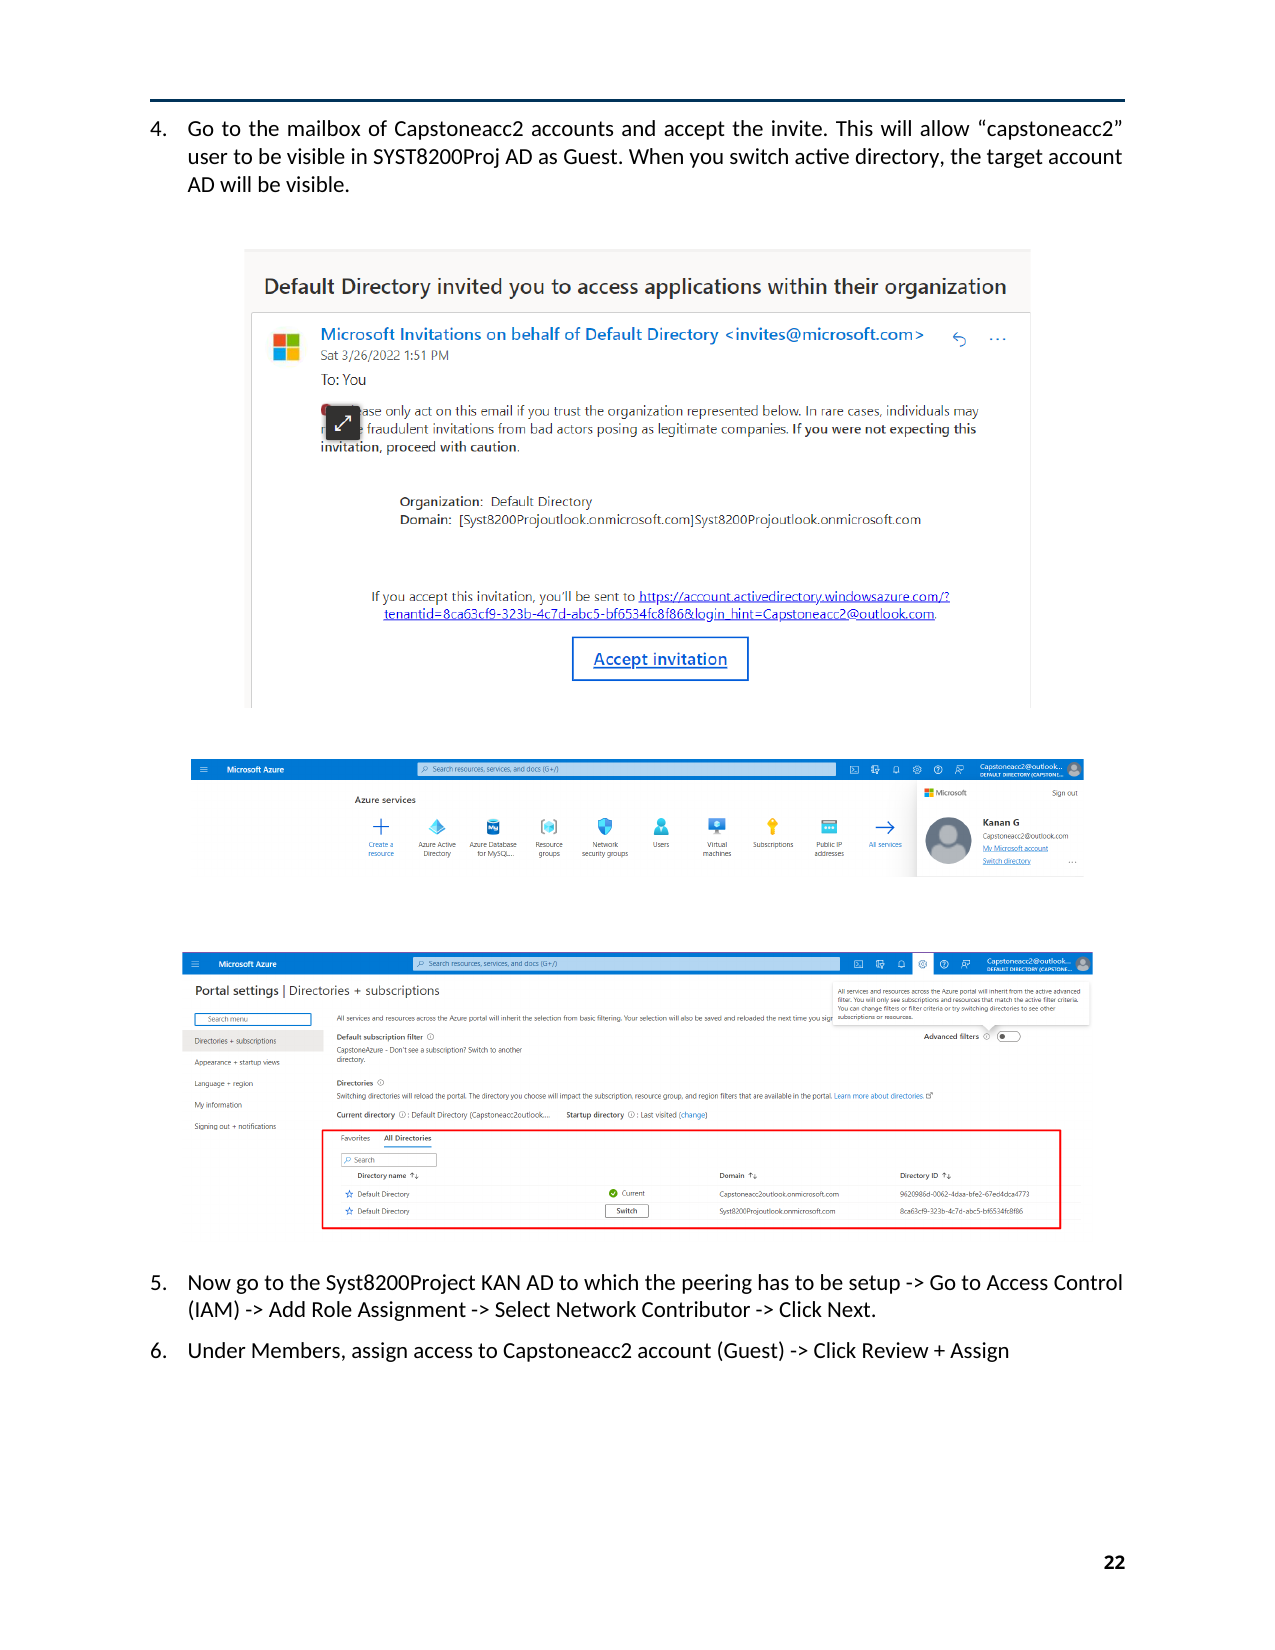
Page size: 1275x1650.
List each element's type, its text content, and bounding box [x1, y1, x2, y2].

list Go to the mailbox of Capstoneacc2 accounts and accept the invite. This will allow “capstoneacc2” user to be visible in SYST8200Proj AD as Guest. When you switch active directory, the target account AD will be visible. [150, 114, 1125, 198]
list Now go to the Syst8200Project KAN AD to which the peering has to be setup -> Go to Access Control (IAM) -> Add Role Assignment -> Select Network Contributor -> Click Next. [150, 1268, 1125, 1324]
picture [244, 249, 1031, 708]
list Under Members, assign access to Capstoneacc2 account (Guest) -> Click Review + Assign [150, 1336, 1125, 1364]
picture [191, 759, 1084, 877]
picture [182, 952, 1093, 1242]
